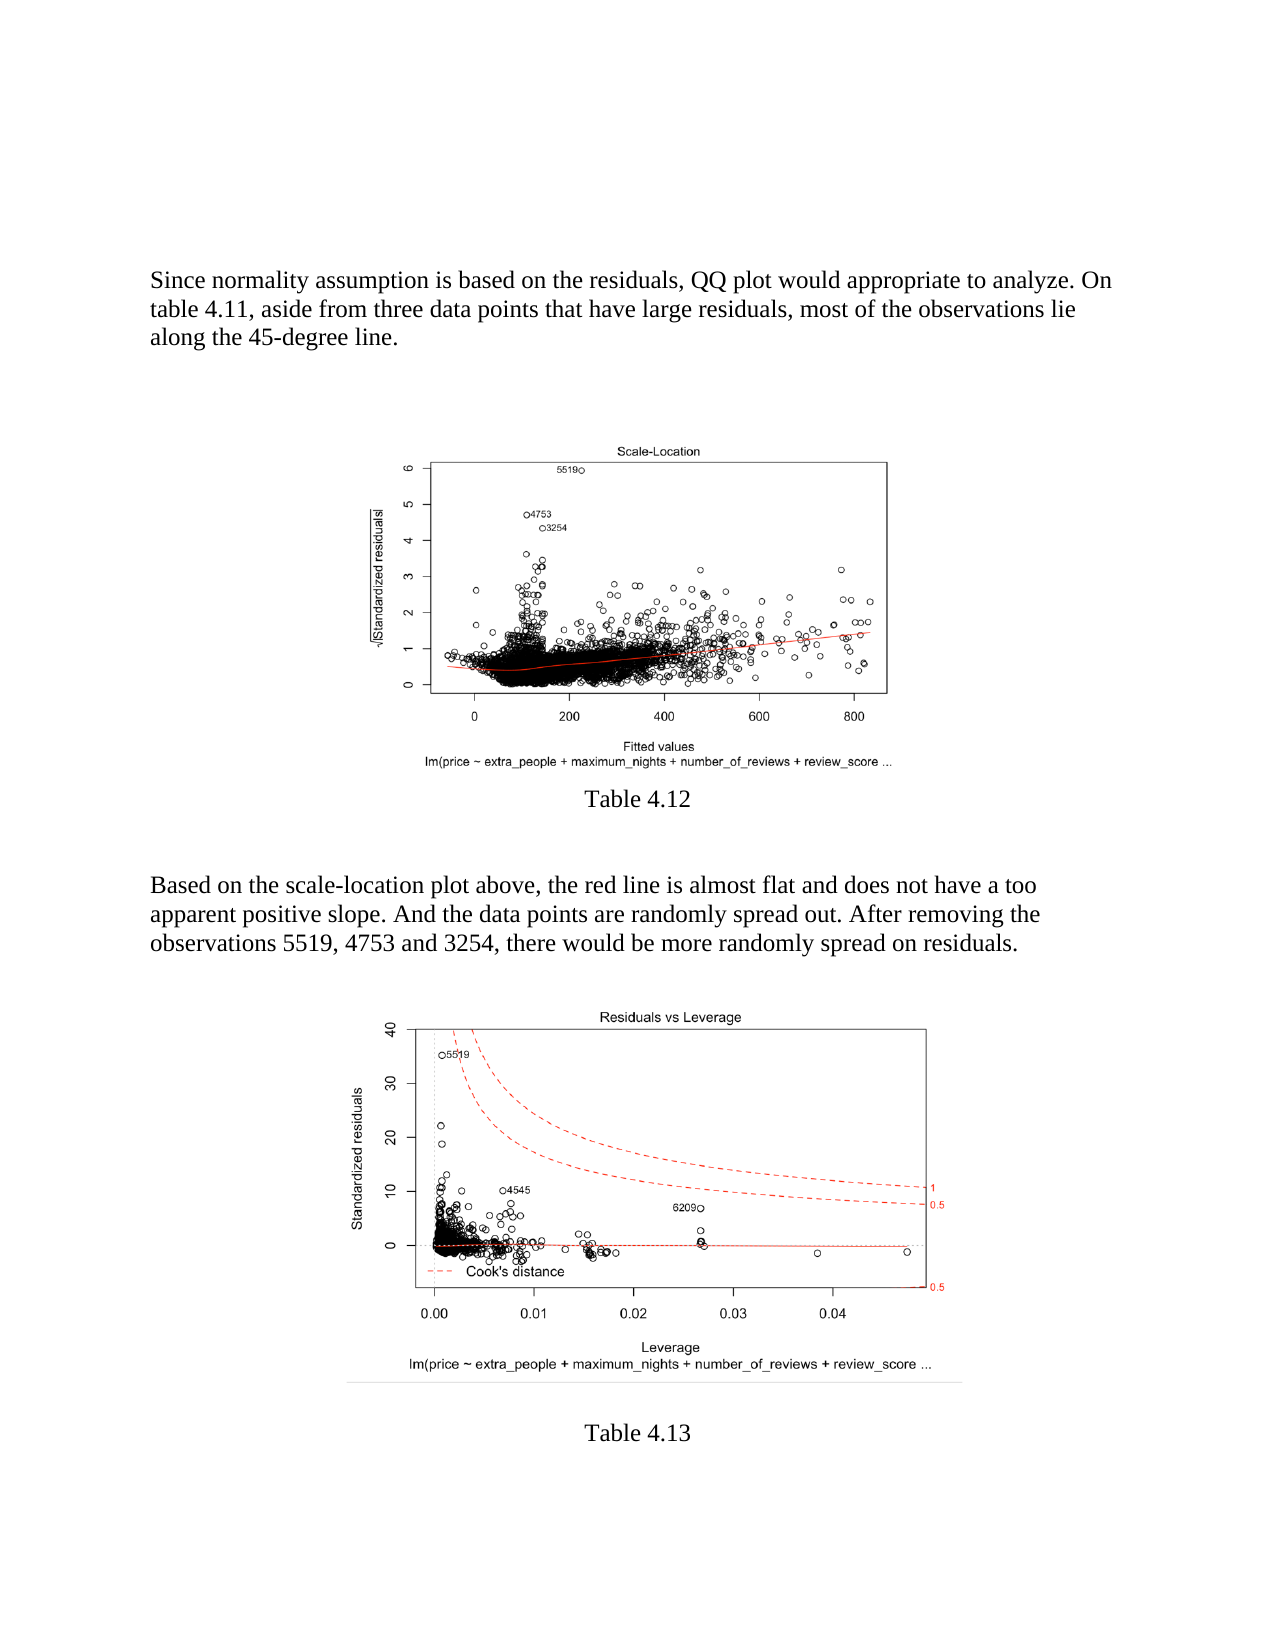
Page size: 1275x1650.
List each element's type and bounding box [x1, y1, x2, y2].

picture [346, 993, 963, 1384]
picture [365, 432, 901, 774]
